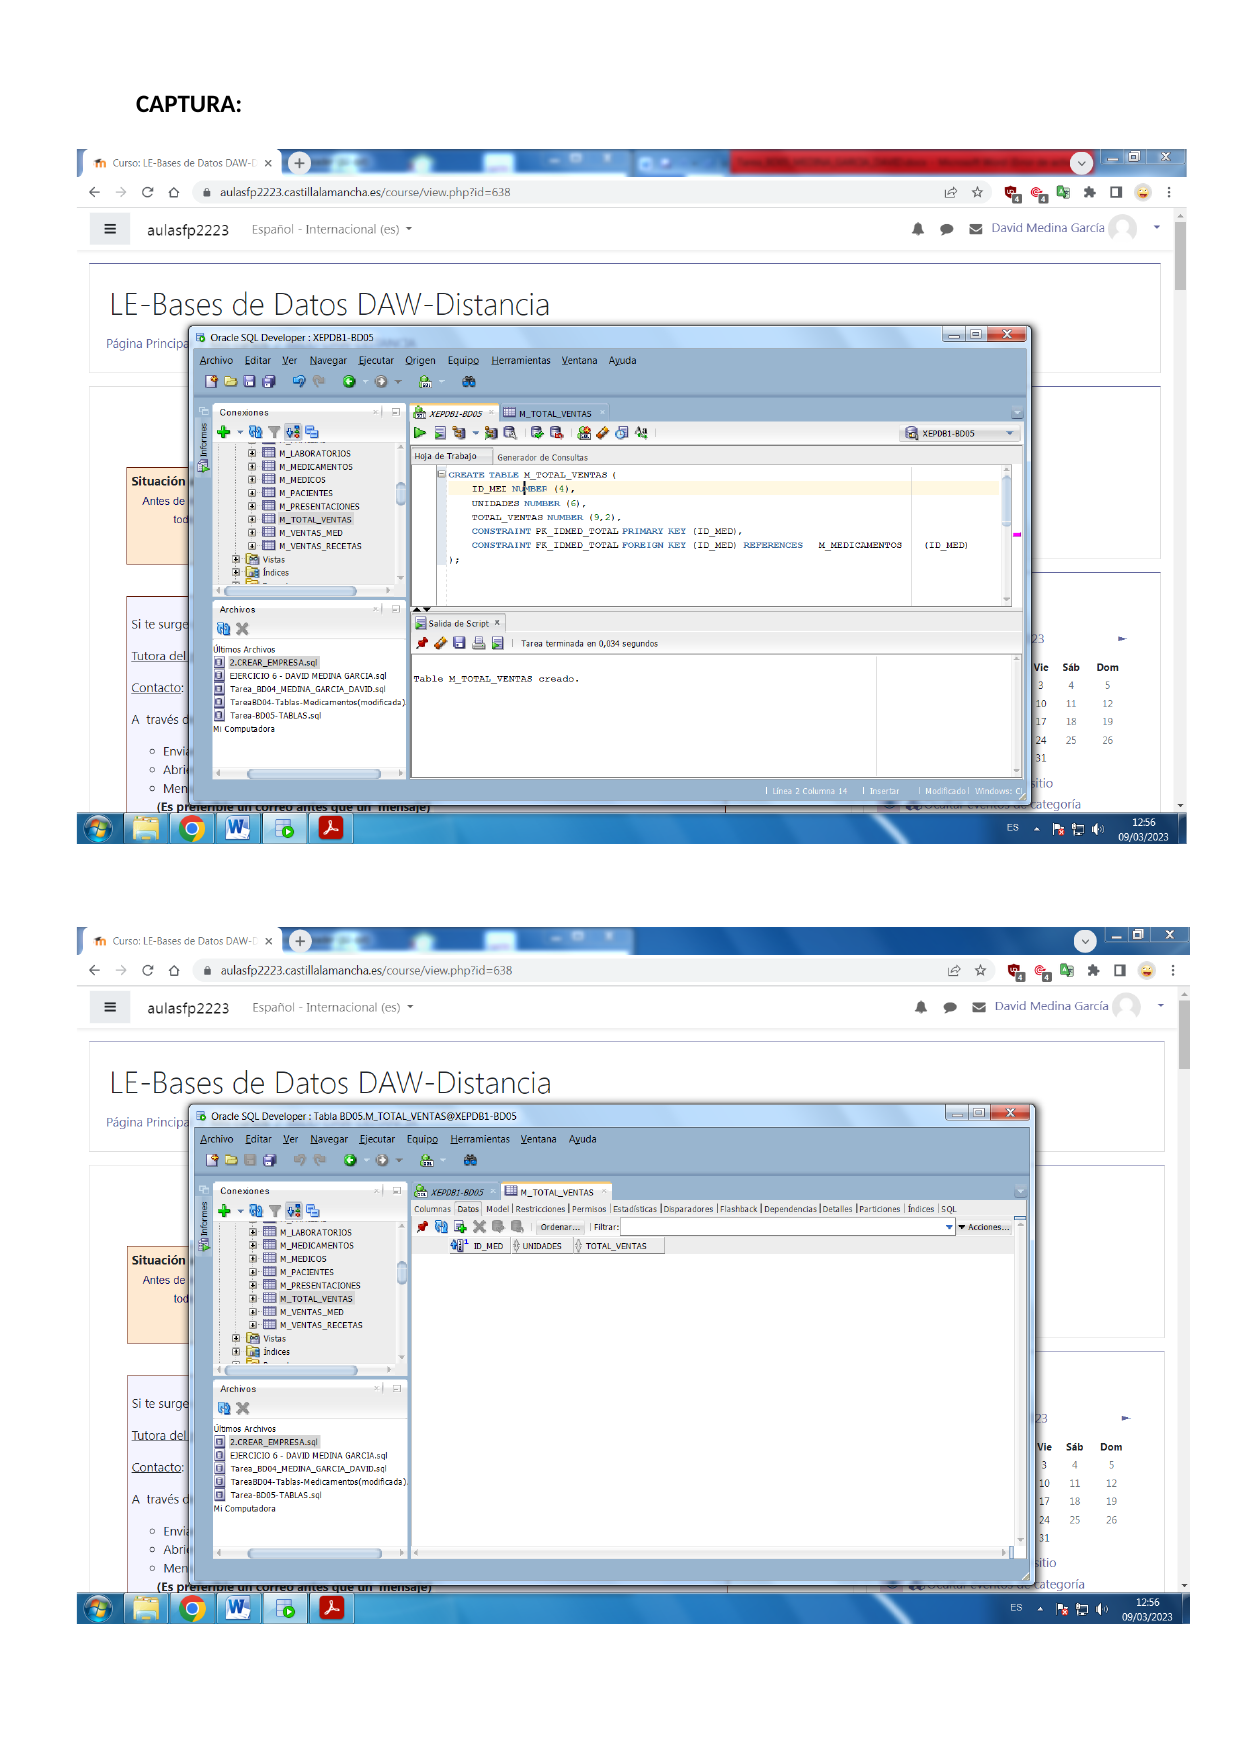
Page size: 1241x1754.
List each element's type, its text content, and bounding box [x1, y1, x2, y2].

text CAPTURA: [136, 89, 1104, 119]
picture [76, 149, 1187, 844]
picture [76, 927, 1190, 1624]
